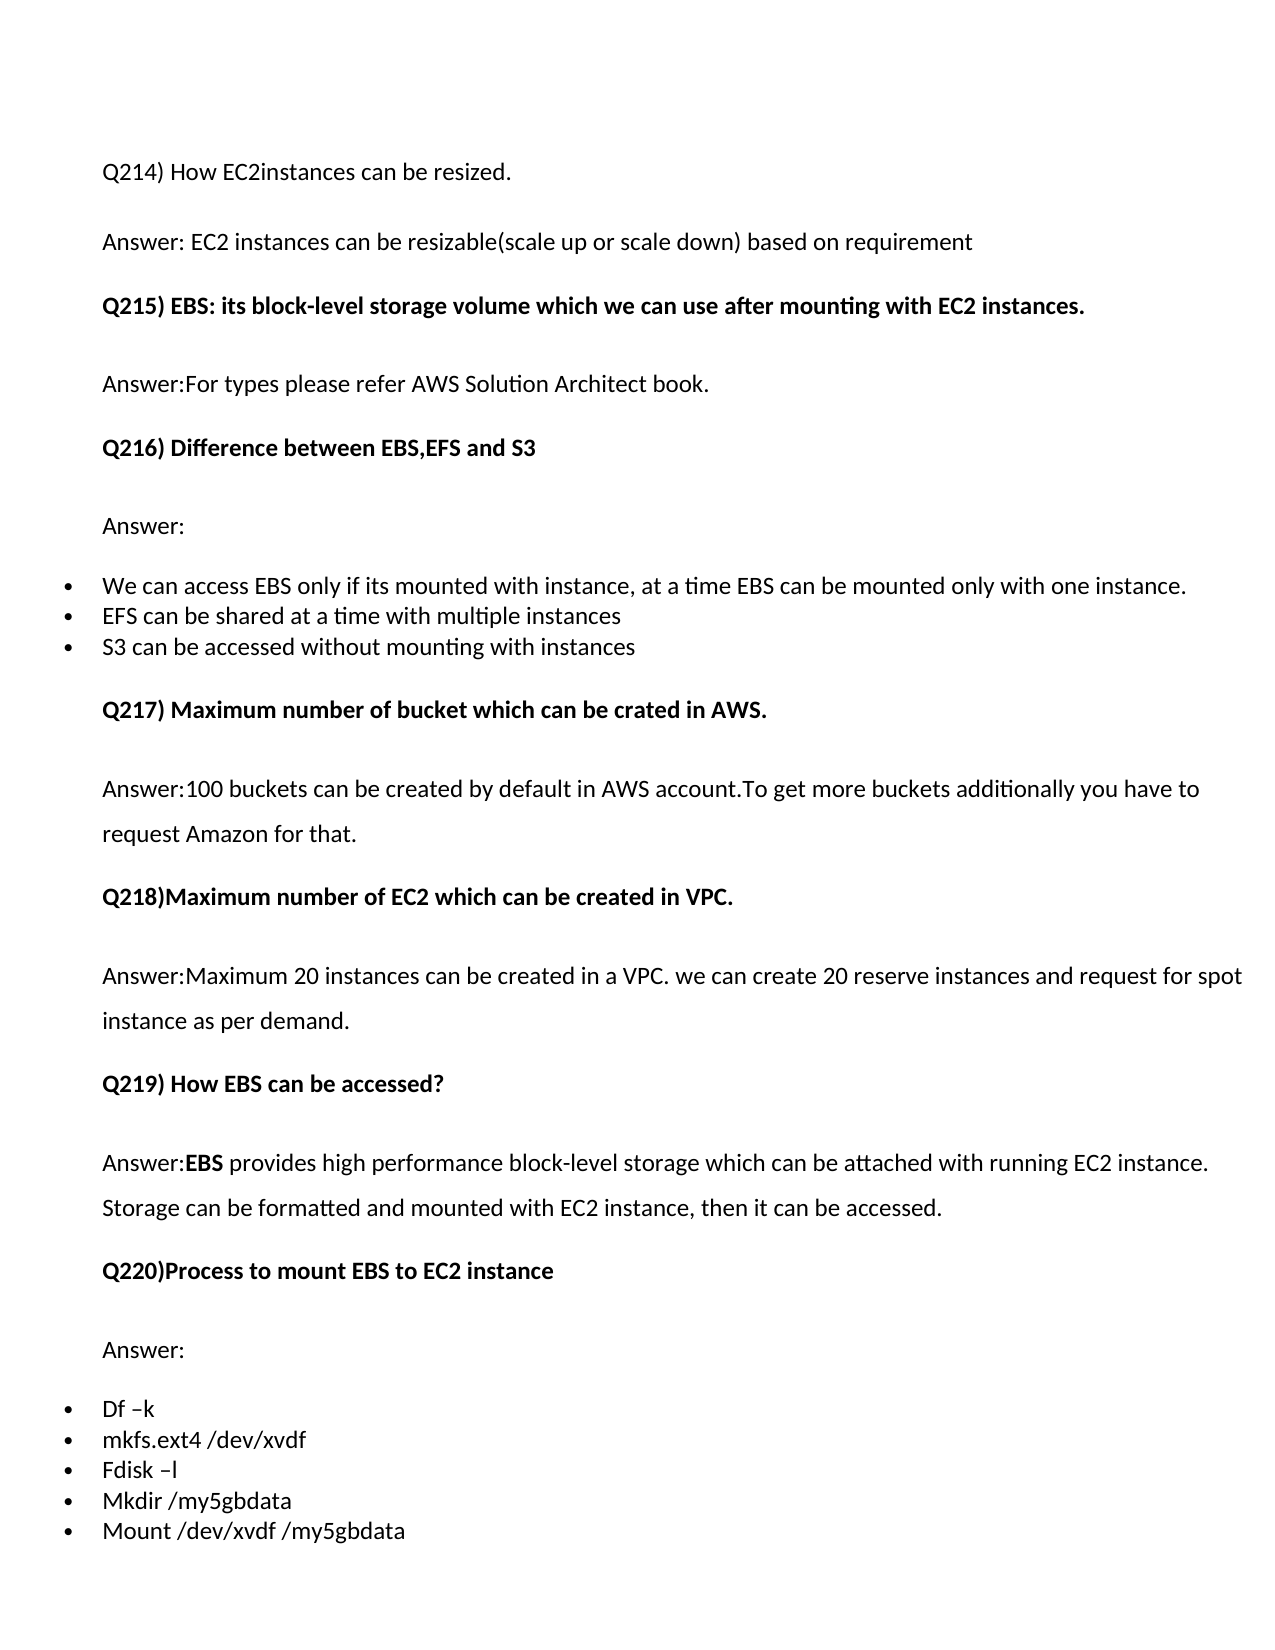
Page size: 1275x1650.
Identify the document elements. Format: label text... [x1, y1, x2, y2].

subtitle Q220)Process to mount EBS to EC2 instance [102, 1256, 1254, 1286]
list mkfs.ext4 /dev/xvdf [64, 1424, 1254, 1454]
subtitle Q217) Maximum number of bucket which can be crated in AWS. [102, 694, 1254, 725]
subtitle Q218)Maximum number of EC2 which can be created in VPC. [102, 882, 1254, 912]
list Df –k [64, 1393, 1254, 1424]
text Answer:Maximum 20 instances can be created in a VPC. we can create 20 reserve instances and request for spot instance as per demand. [102, 945, 1254, 1035]
subtitle Q219) How EBS can be accessed? [102, 1068, 1254, 1099]
list EFS can be shared at a time with multiple instances [64, 600, 1254, 631]
text Answer: EC2 instances can be resizable(scale up or scale down) based on requirement [102, 212, 1254, 257]
text Answer:100 buckets can be created by default in AWS account.To get more buckets additionally you have to request Amazon for that. [102, 758, 1254, 848]
text Answer:For types please refer AWS Solution Architect book. [102, 354, 1254, 399]
text Answer:EBS provides high performance block-level storage which can be attached with running EC2 instance. Storage can be formatted and mounted with EC2 instance, then it can be accessed. [102, 1132, 1254, 1222]
text Answer: [102, 496, 1254, 541]
subtitle Q215) EBS: its block-level storage volume which we can use after mounting with EC2 instances. [102, 290, 1254, 320]
text Answer: [102, 1319, 1254, 1364]
subtitle Q216) Difference between EBS,EFS and S3 [102, 432, 1254, 462]
text Q214) How EC2instances can be resized. [102, 142, 1254, 187]
list Fdisk –l [64, 1454, 1254, 1485]
list Mount /dev/xvdf /my5gbdata [64, 1516, 1254, 1546]
list We can access EBS only if its mounted with instance, at a time EBS can be mounted only with one instance. [64, 570, 1254, 600]
list Mkdir /my5gbdata [64, 1485, 1254, 1516]
list S3 can be accessed without mounting with instances [64, 631, 1254, 661]
